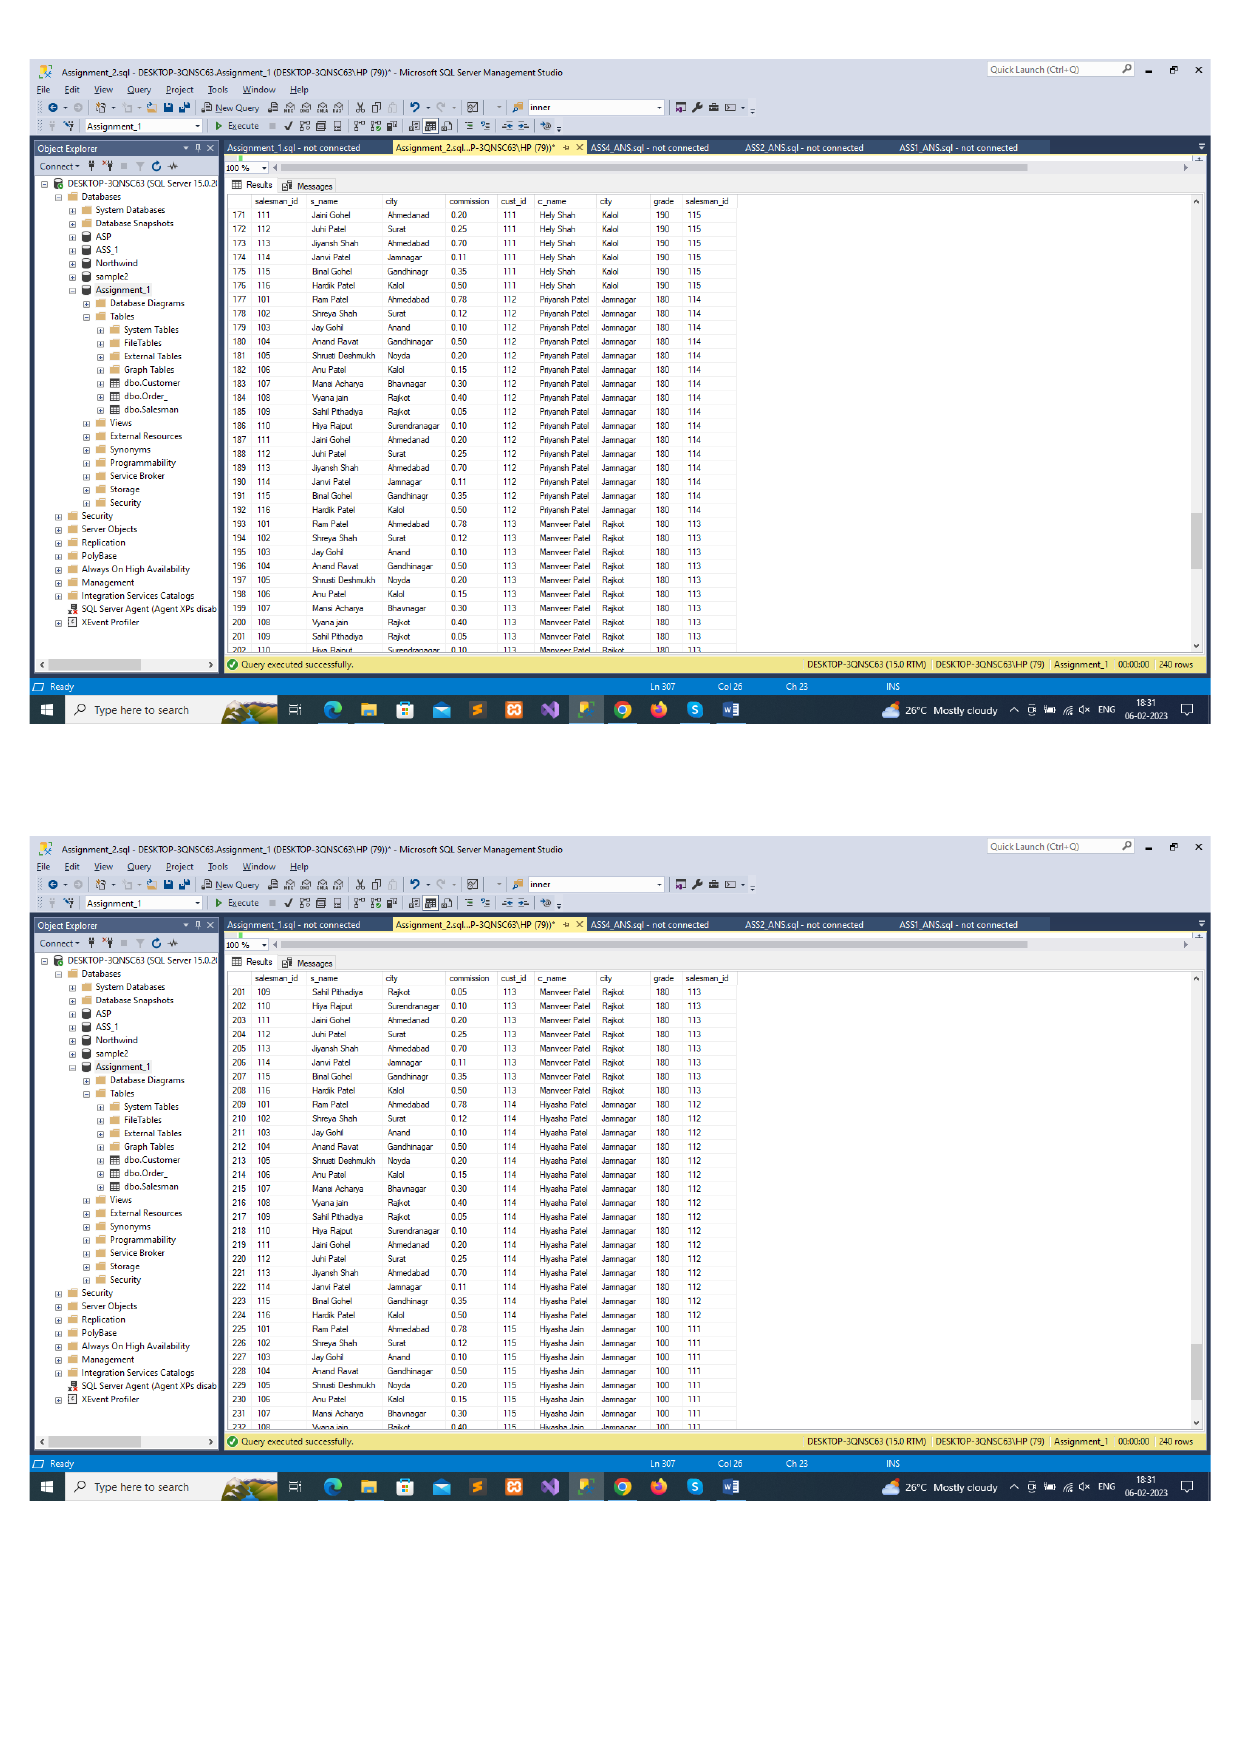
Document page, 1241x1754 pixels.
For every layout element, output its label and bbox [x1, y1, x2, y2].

picture [29, 836, 1211, 1501]
picture [29, 59, 1211, 724]
